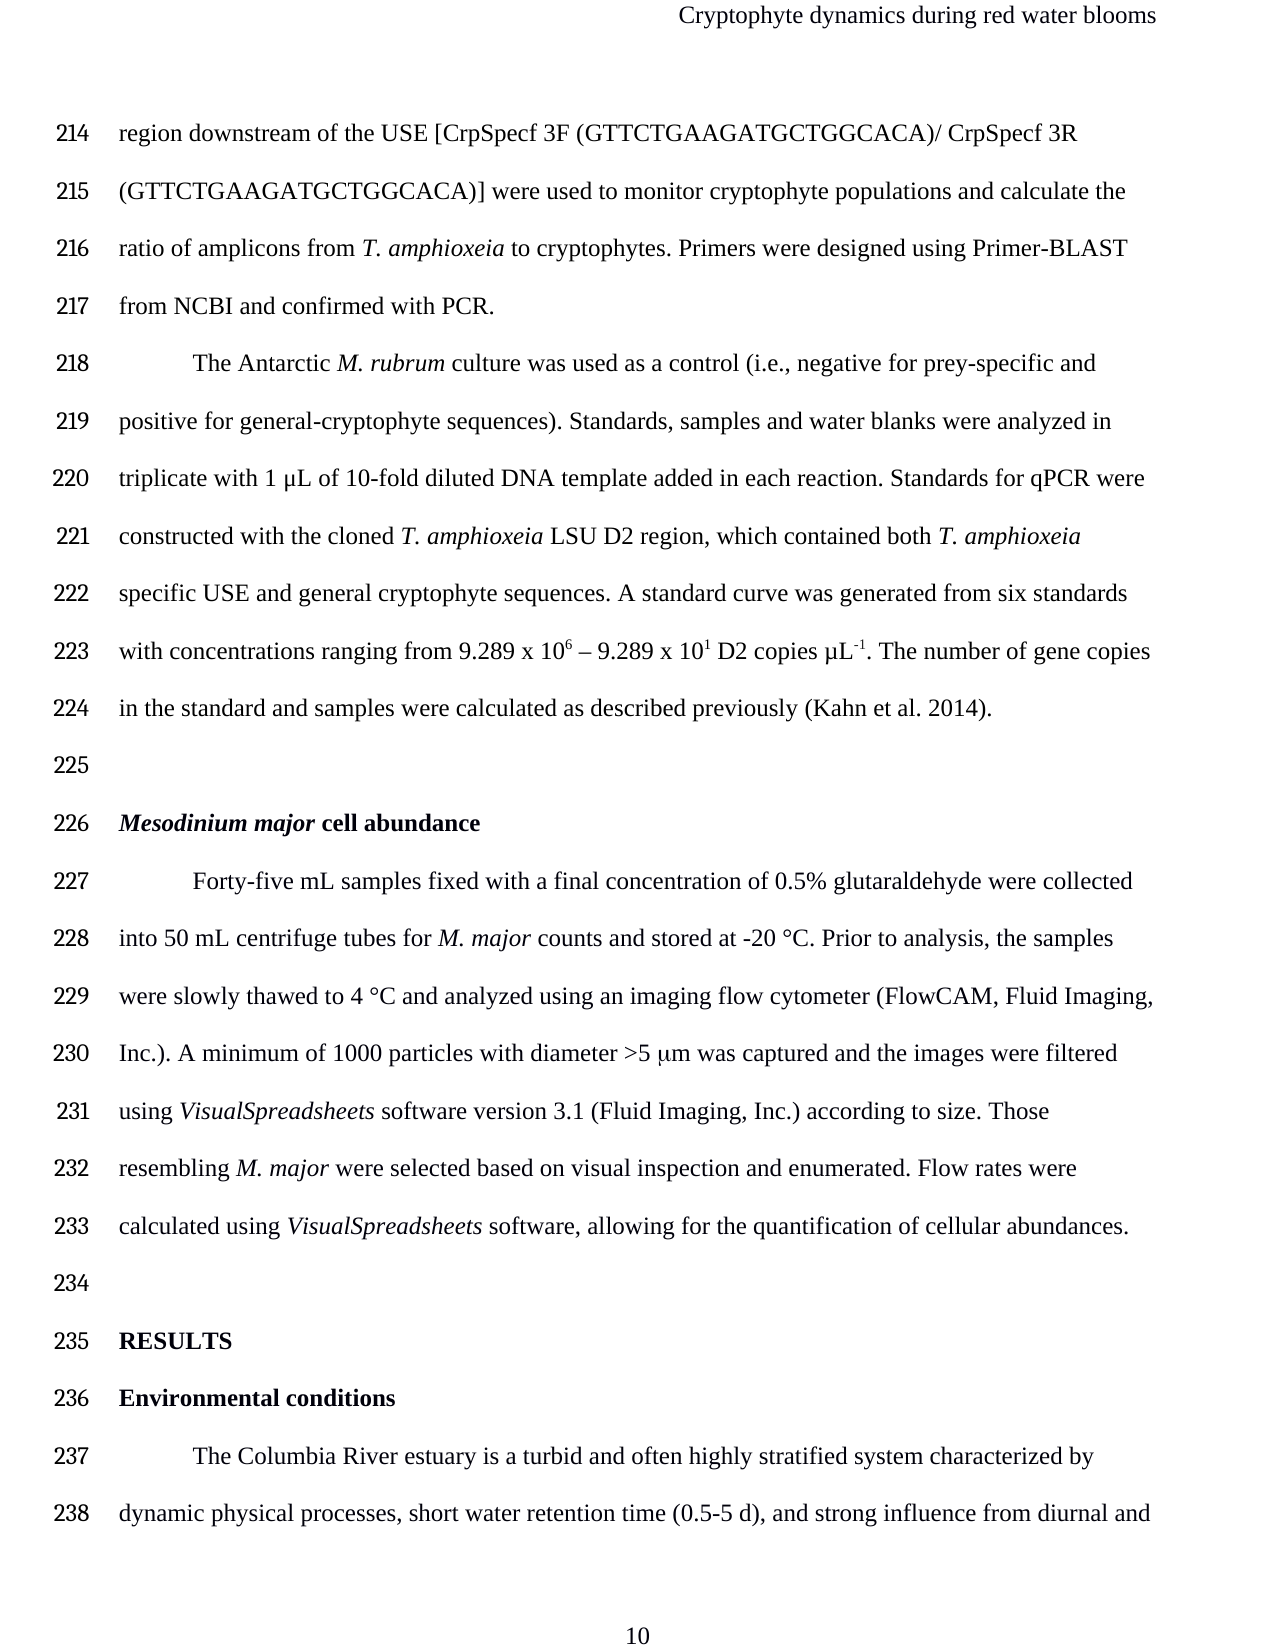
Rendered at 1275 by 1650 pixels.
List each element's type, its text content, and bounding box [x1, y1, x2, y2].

text Environmental conditions [118, 1383, 1156, 1412]
text Forty-five mL samples fixed with a final concentration of 0.5% glutaraldehyde were collected into 50 mL centrifuge tubes for M. major counts and stored at -20 °C. Prior to analysis, the samples were slowly thawed to 4 °C and analyzed using an imaging flow cytometer (FlowCAM, Fluid Imaging, Inc.). A minimum of 1000 particles with diameter >5 m was captured and the images were filtered using VisualSpreadsheets software version 3.1 (Fluid Imaging, Inc.) according to size. Those resembling M. major were selected based on visual inspection and enumerated. Flow rates were calculated using VisualSpreadsheets software, allowing for the quantification of cellular abundances. [118, 866, 1156, 1240]
text The Antarctic M. rubrum culture was used as a control (i.e., negative for prey-specific and positive for general-cryptophyte sequences). Standards, samples and water blanks were analyzed in triplicate with 1 μL of 10-fold diluted DNA template added in each reaction. Standards for qPCR were constructed with the cloned T. amphioxeia LSU D2 region, which contained both T. amphioxeia specific USE and general cryptophyte sequences. A standard curve was generated from six standards with concentrations ranging from 9.289 x 106 – 9.289 x 101 D2 copies µL-1. The number of gene copies in the standard and samples were calculated as described previously (Kahn et al. 2014). [118, 348, 1156, 722]
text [118, 1441, 1156, 1527]
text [118, 118, 1156, 320]
text RESULTS [118, 1326, 1156, 1355]
text Mesodinium major cell abundance [118, 808, 1156, 837]
